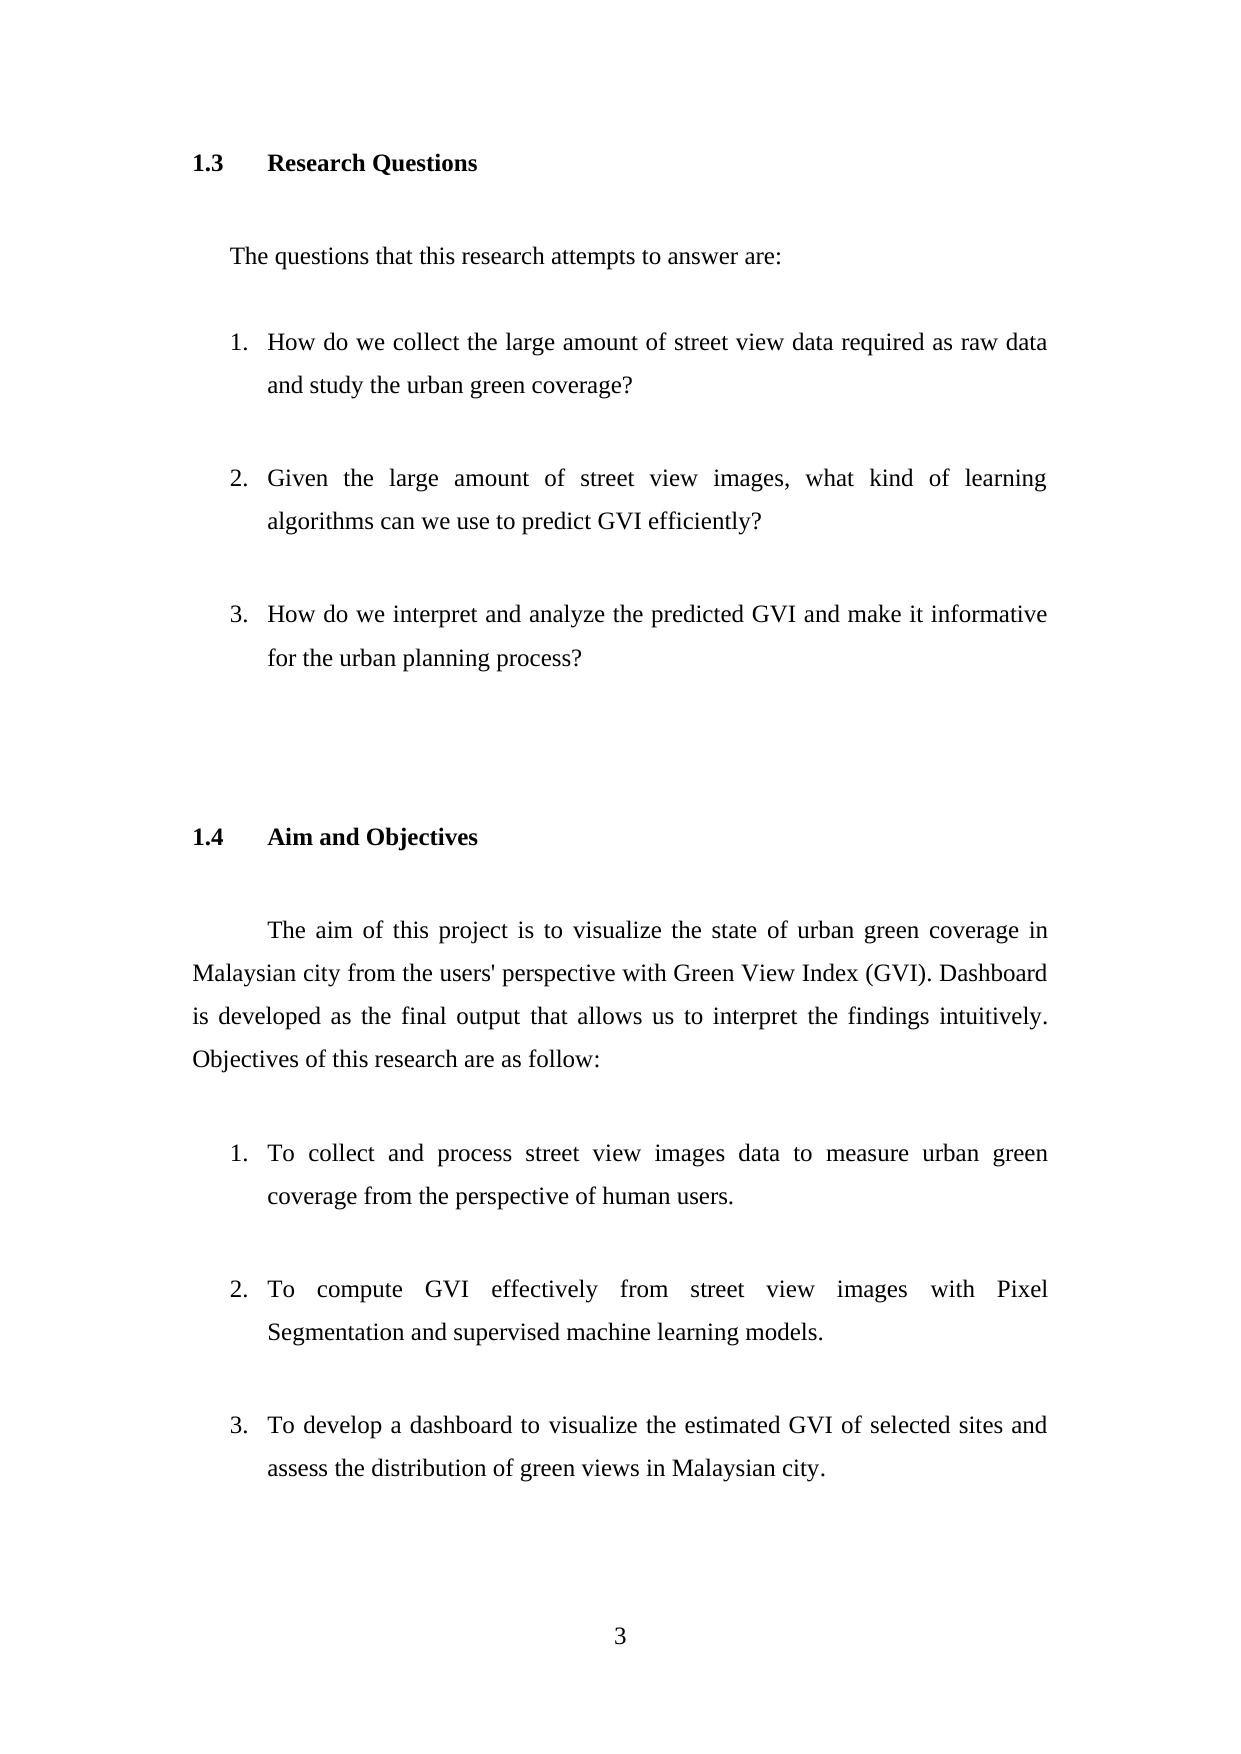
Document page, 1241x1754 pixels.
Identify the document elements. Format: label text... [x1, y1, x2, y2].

list To develop a dashboard to visualize the estimated GVI of selected sites and assess the distribution of green views in Malaysian city. [229, 1410, 1048, 1482]
list To collect and process street view images data to measure urban green coverage from the perspective of human users. [229, 1138, 1048, 1209]
list How do we interpret and analyze the predicted GVI and make it informative for the urban planning process? [229, 599, 1048, 671]
subtitle Aim and Objectives [192, 822, 1048, 851]
subtitle Research Questions [192, 148, 1048, 176]
list To compute GVI effectively from street view images with Pixel Segmentation and supervised machine learning models. [229, 1274, 1048, 1346]
text The questions that this research attempts to answer are: [229, 241, 1048, 269]
text The aim of this project is to visualize the state of urban green coverage in Malaysian city from the users' perspective with Green View Index (GVI). Dashboard is developed as the final output that allows us to interpret the findings intuitively. Objectives of this research are as follow: [192, 915, 1048, 1073]
list Given the large amount of street view images, what kind of learning algorithms can we use to predict GVI efficiently? [229, 463, 1048, 535]
list How do we collect the large amount of street view data required as raw data and study the urban green coverage? [229, 327, 1048, 399]
